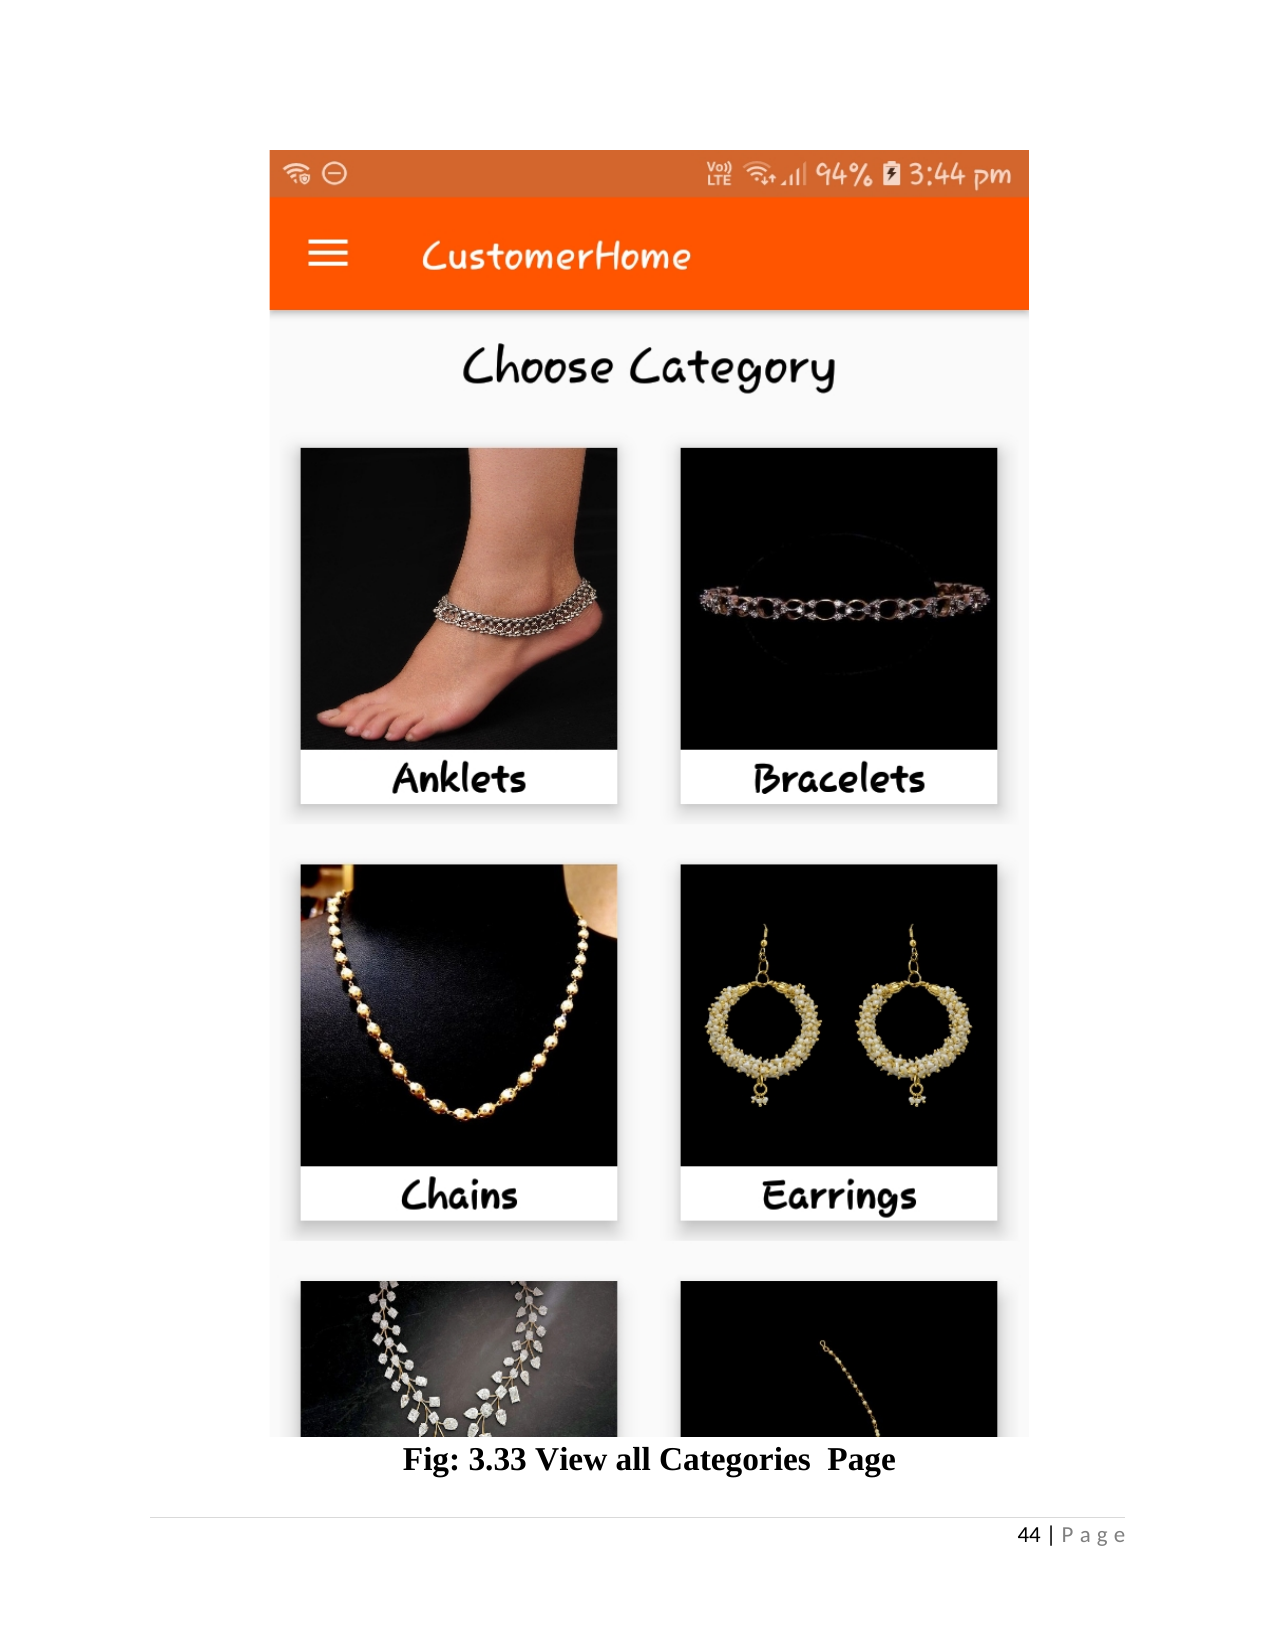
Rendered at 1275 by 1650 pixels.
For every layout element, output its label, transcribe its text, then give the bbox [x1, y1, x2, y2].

text Fig: 3.33 View all Categories Page [173, 1439, 1125, 1477]
picture [269, 150, 1029, 1437]
